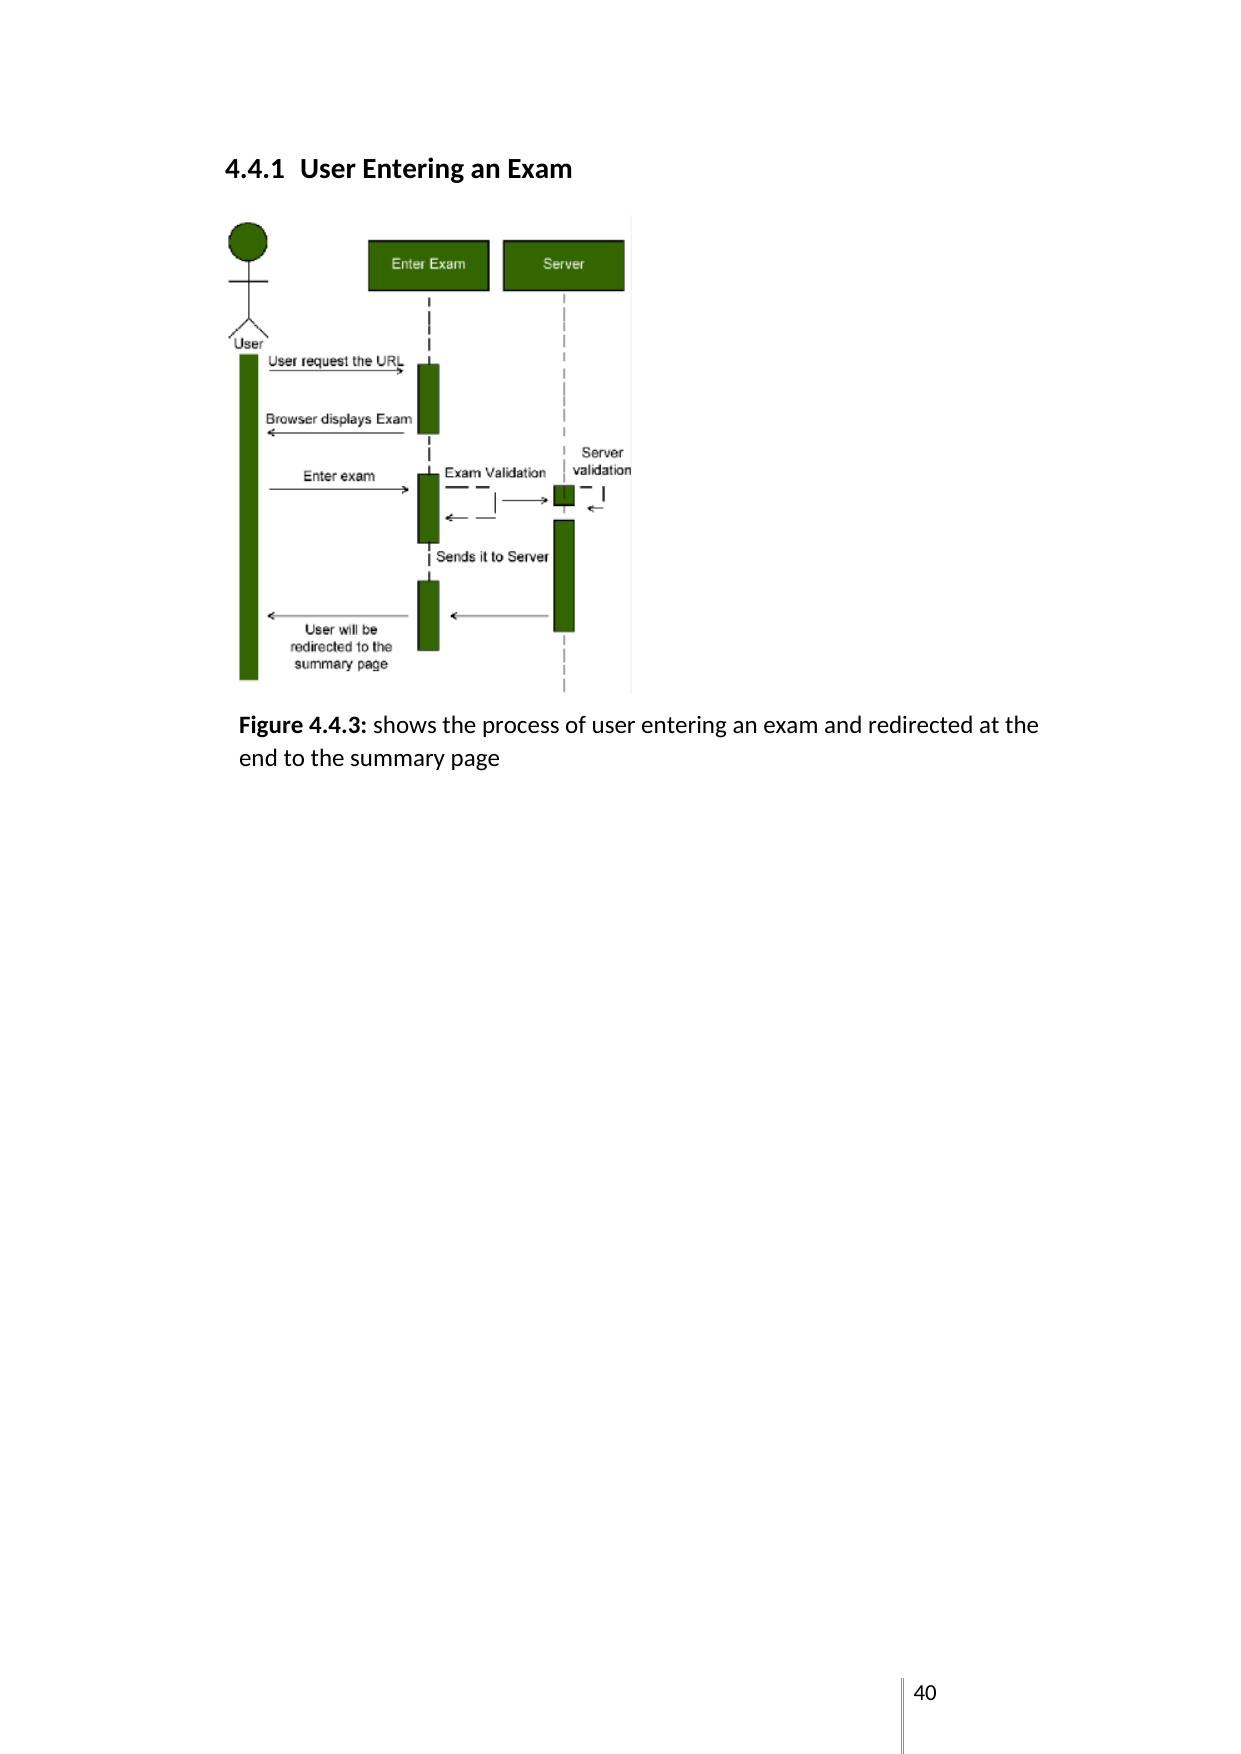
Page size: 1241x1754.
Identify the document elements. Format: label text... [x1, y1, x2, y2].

picture [228, 215, 632, 694]
subtitle User Entering an Exam [225, 150, 1090, 186]
